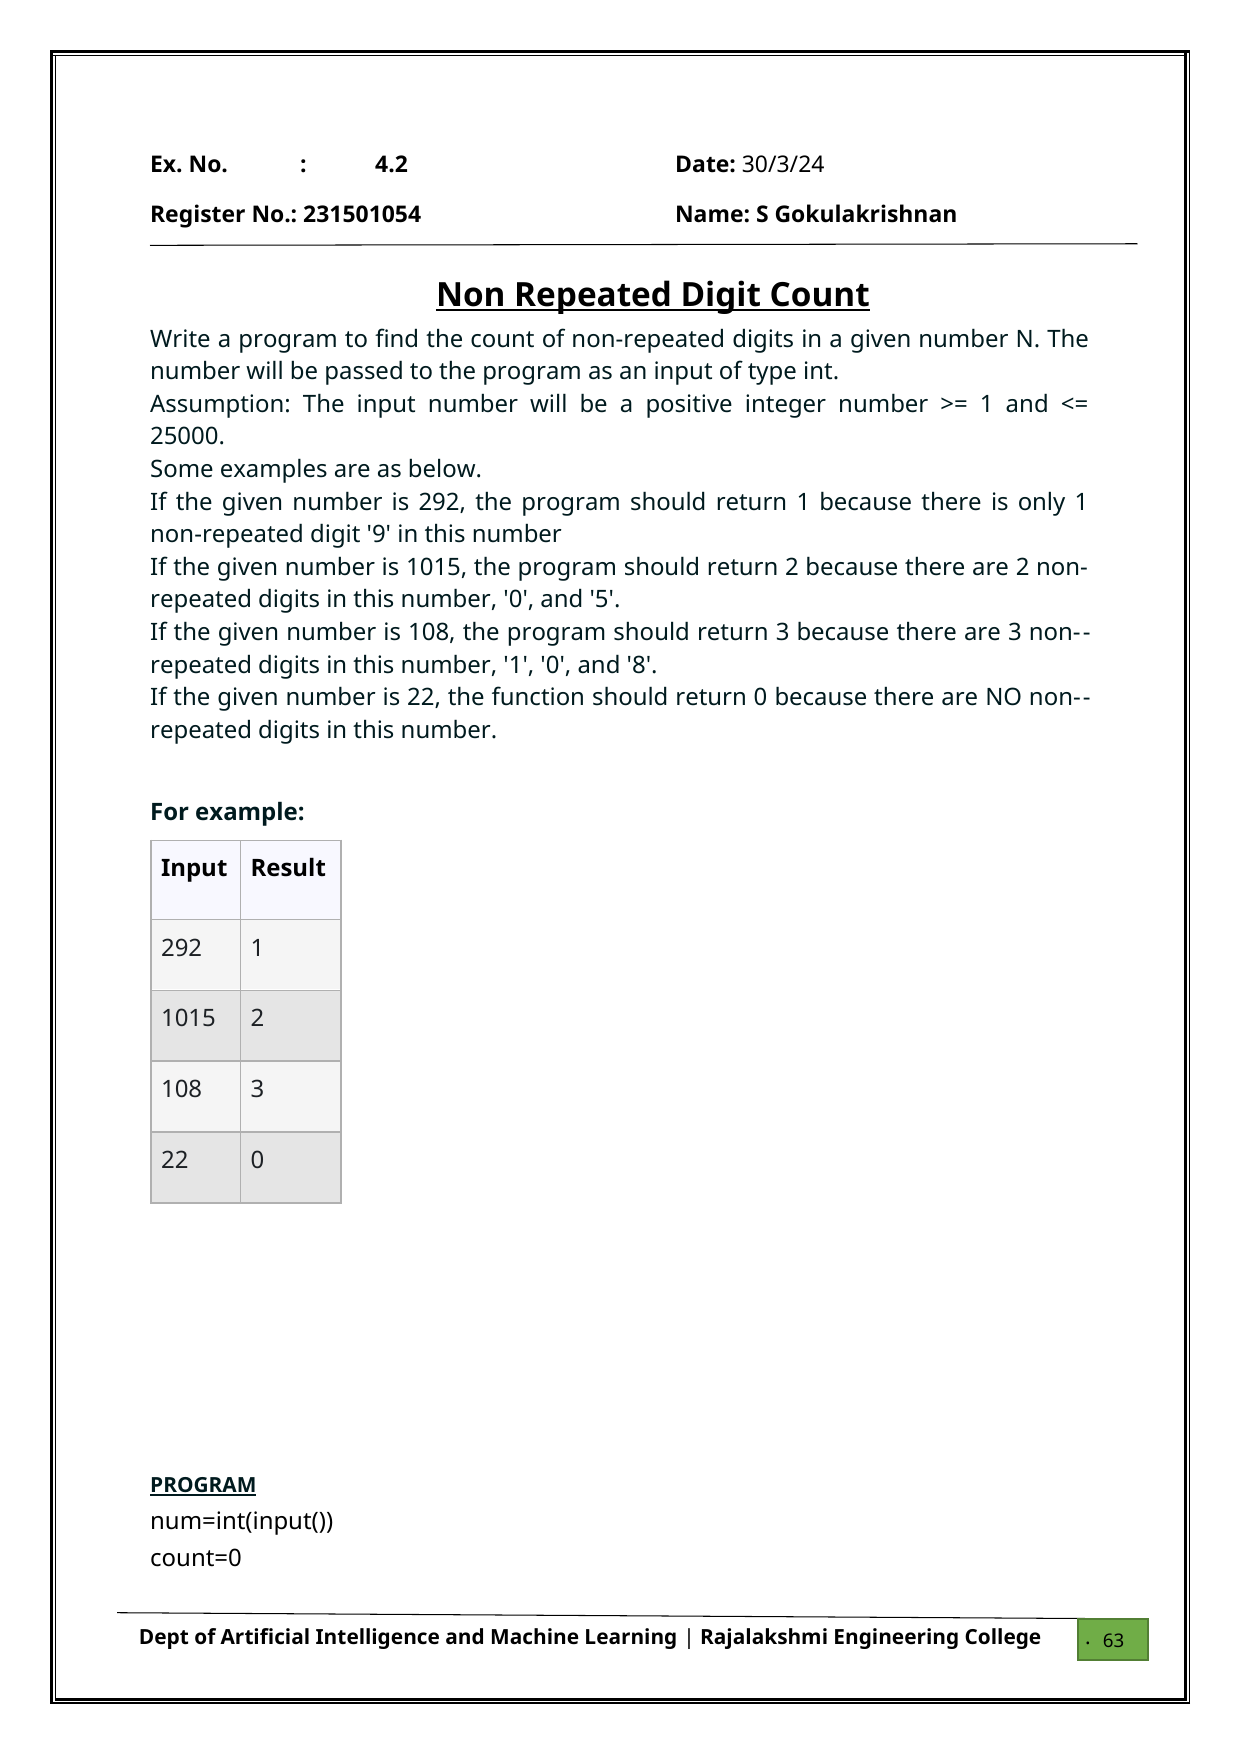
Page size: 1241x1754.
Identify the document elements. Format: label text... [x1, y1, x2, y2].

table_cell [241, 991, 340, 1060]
text For example: [150, 794, 1090, 827]
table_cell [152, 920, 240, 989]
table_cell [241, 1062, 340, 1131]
text num=int(input()) [150, 1503, 1090, 1536]
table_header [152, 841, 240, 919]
text PROGRAM [150, 1470, 1090, 1498]
text Register No.: 231501054 Name: S Gokulakrishnan [150, 198, 1090, 229]
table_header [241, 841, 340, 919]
text Assumption: The input number will be a positive integer number >= 1 and <= 25000. [150, 387, 1090, 452]
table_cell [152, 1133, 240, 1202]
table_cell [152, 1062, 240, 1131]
text count=0 [150, 1541, 1090, 1574]
text Ex. No. : 4.2 Date: 30/3/24 [150, 148, 1090, 179]
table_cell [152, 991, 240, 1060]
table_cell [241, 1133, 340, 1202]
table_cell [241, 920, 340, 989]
text If the given number is 108, the program should return 3 because there are 3 non-repeated digits in this number, '1', '0', and '8'. [150, 615, 1090, 680]
text If the given number is 1015, the program should return 2 because there are 2 non-repeated digits in this number, '0', and '5'. [150, 549, 1090, 615]
list Non Repeated Digit Count [216, 271, 1090, 316]
text Some examples are as below. [150, 452, 1090, 484]
text If the given number is 292, the program should return 1 because there is only 1 non-repeated digit '9' in this number [150, 484, 1090, 549]
text If the given number is 22, the function should return 0 because there are NO non-repeated digits in this number. [150, 680, 1090, 745]
text Write a program to find the count of non-repeated digits in a given number N. The number will be passed to the program as an input of type int. [150, 321, 1090, 387]
